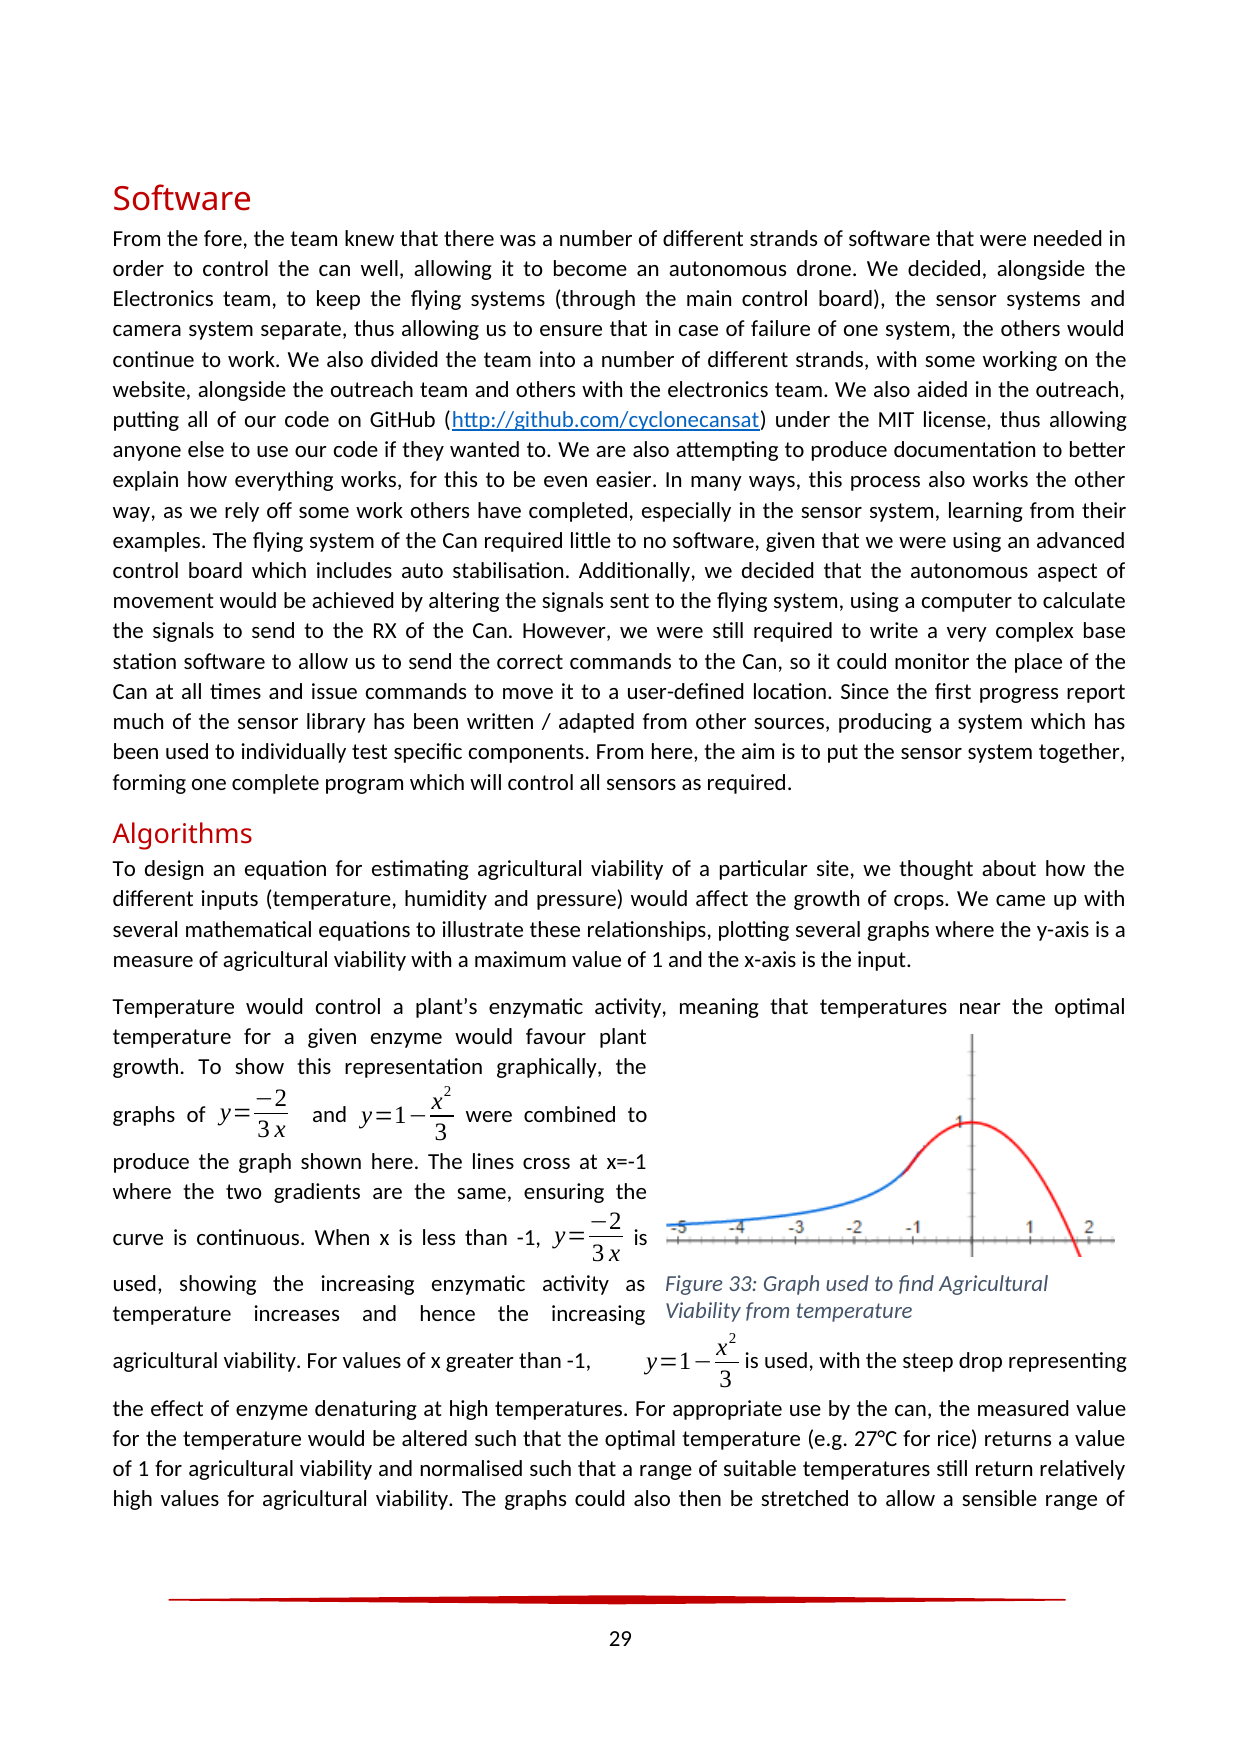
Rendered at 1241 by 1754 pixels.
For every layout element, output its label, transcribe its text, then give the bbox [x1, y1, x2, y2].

subtitle Algorithms [112, 814, 1128, 851]
text To design an equation for estimating agricultural viability of a particular site, we thought about how the different inputs (temperature, humidity and pressure) would affect the growth of crops. We came up with several mathematical equations to illustrate these relationships, plotting several graphs where the y-axis is a measure of agricultural viability with a maximum value of 1 and the x-axis is the input. [112, 854, 1128, 973]
subtitle Software [112, 175, 1128, 220]
text Temperature would control a plant’s enzymatic activity, meaning that temperatures near the optimal temperature for a given enzyme would favour plant growth. To show this representation graphically, the graphs of and were combined to produce the graph shown here. The lines cross at x=-1 where the two gradients are the same, ensuring the curve is continuous. When x is less than -1, is used, showing the increasing enzymatic activity as temperature increases and hence the increasing agricultural viability. For values of x greater than -1, is used, with the steep drop representing the effect of enzyme denaturing at high temperatures. For appropriate use by the can, the measured value for the temperature would be altered such that the optimal temperature (e.g. 27°C for rice) returns a value of 1 for agricultural viability and normalised such that a range of suitable temperatures still return relatively high values for agricultural viability. The graphs could also then be stretched to allow a sensible range of temperatures to yield high viability. For rice we will replace x with which creates a maximum temperature of T=42.5. [112, 992, 1128, 1548]
text From the fore, the team knew that there was a number of different strands of software that were needed in order to control the can well, allowing it to become an autonomous drone. We decided, alongside the Electronics team, to keep the flying systems (through the main control board), the sensor systems and camera system separate, thus allowing us to ensure that in case of failure of one system, the others would continue to work. We also divided the team into a number of different strands, with some working on the website, alongside the outreach team and others with the electronics team. We also aided in the outreach, putting all of our code on GitHub (http://github.com/cyclonecansat) under the MIT license, thus allowing anyone else to use our code if they wanted to. We are also attempting to produce documentation to better explain how everything works, for this to be even easier. In many ways, this process also works the other way, as we rely off some work others have completed, especially in the sensor system, learning from their examples. The flying system of the Can required little to no software, given that we were using an advanced control board which includes auto stabilisation. Additionally, we decided that the autonomous aspect of movement would be achieved by altering the signals sent to the flying system, using a computer to calculate the signals to send to the RX of the Can. However, we were still required to write a very complex base station software to allow us to send the correct commands to the Can, so it could monitor the place of the Can at all times and issue commands to move it to a user-defined location. Since the first progress report much of the sensor library has been written / adapted from other sources, producing a system which has been used to individually test specific components. From here, the aim is to put the sensor system together, forming one complete program which will control all sensors as required. [112, 224, 1128, 796]
